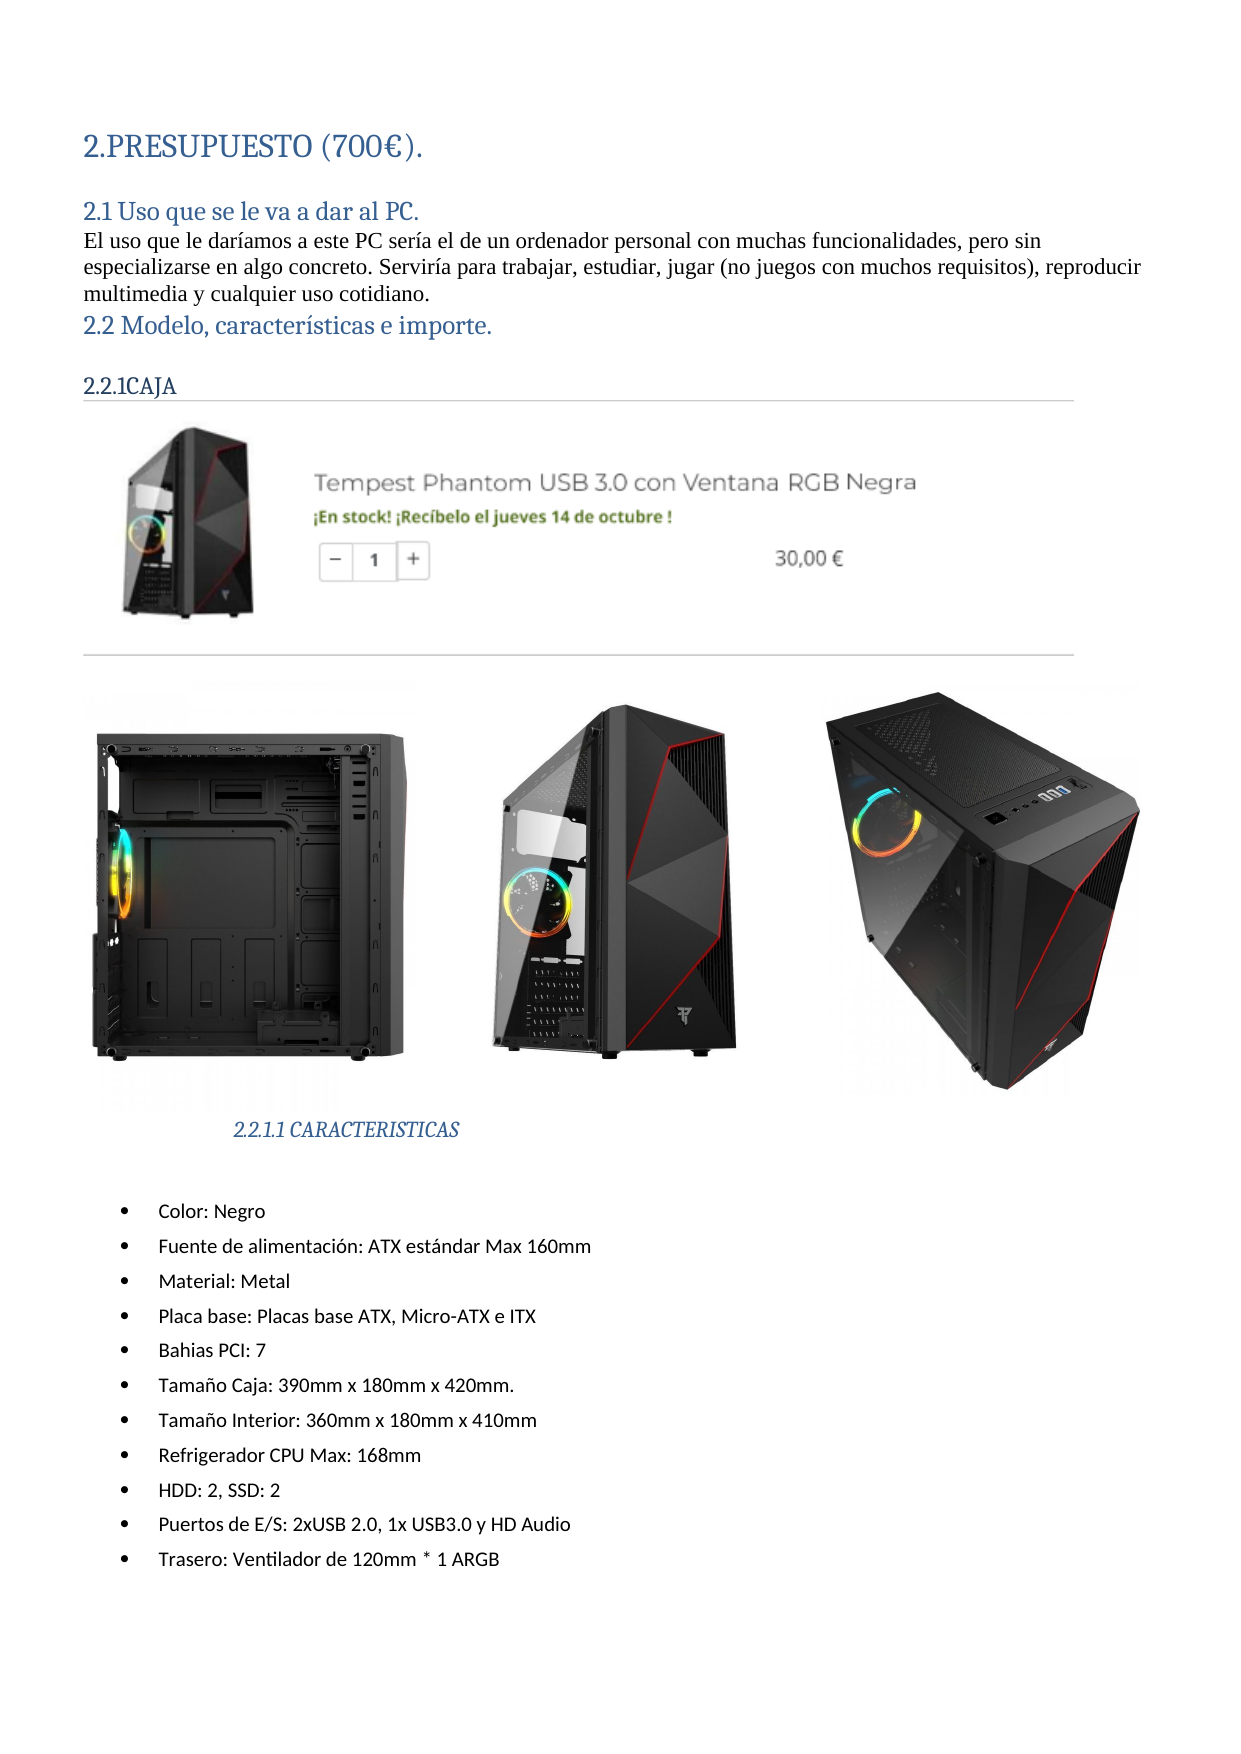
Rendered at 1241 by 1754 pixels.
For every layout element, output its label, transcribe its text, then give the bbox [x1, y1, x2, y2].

list Refrigerador CPU Max: 168mm [121, 1442, 1148, 1467]
list Material: Metal [121, 1268, 1148, 1293]
picture [83, 681, 417, 1113]
subtitle 2.1 Uso que se le va a dar al PC. [83, 196, 1148, 227]
list Fuente de alimentación: ATX estándar Max 160mm [121, 1233, 1148, 1259]
text El uso que le daríamos a este PC sería el de un ordenador personal con muchas funcionalidades, pero sin especializarse en algo concreto. Serviría para trabajar, estudiar, jugar (no juegos con muchos requisitos), reproducir multimedia y cualquier uso cotidiano. [83, 227, 1148, 306]
list HDD: 2, SSD: 2 [121, 1477, 1148, 1502]
subtitle 2.2.1CAJA [83, 372, 1148, 401]
list Bahias PCI: 7 [121, 1338, 1148, 1363]
list Tamaño Interior: 360mm x 180mm x 410mm [121, 1407, 1148, 1433]
list Placa base: Placas base ATX, Micro-ATX e ITX [121, 1303, 1148, 1328]
subtitle 2.2 Modelo, características e importe. [83, 310, 1148, 341]
picture [822, 683, 1142, 1095]
picture [485, 694, 747, 1067]
list Color: Negro [121, 1198, 1148, 1224]
subtitle 2.PRESUPUESTO (700€). [83, 127, 1148, 165]
list Tamaño Caja: 390mm x 180mm x 420mm. [121, 1372, 1148, 1398]
subtitle 2.2.1.1 CARACTERISTICAS [158, 1117, 1148, 1143]
list Puertos de E/S: 2xUSB 2.0, 1x USB3.0 y HD Audio [121, 1512, 1148, 1537]
picture [83, 400, 1074, 656]
list Trasero: Ventilador de 120mm * 1 ARGB [121, 1546, 1148, 1572]
